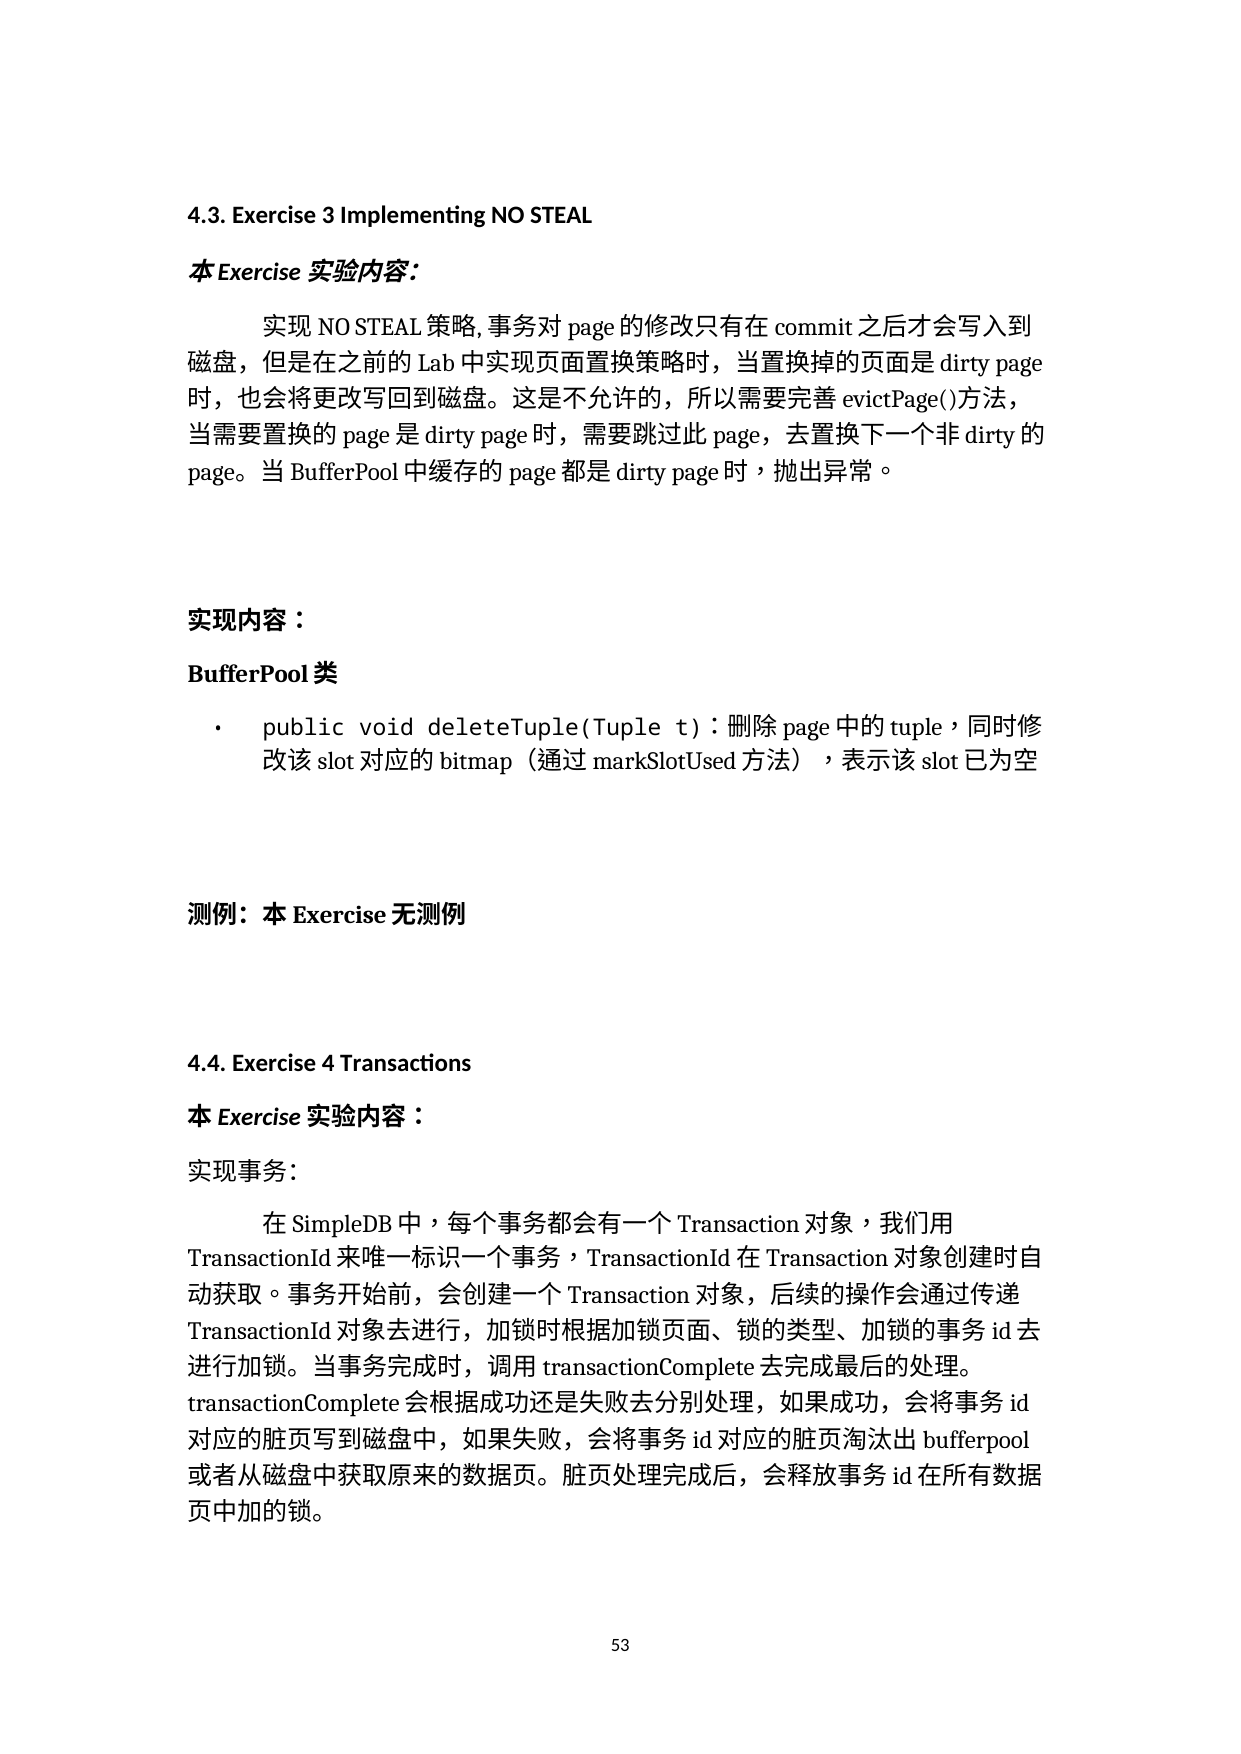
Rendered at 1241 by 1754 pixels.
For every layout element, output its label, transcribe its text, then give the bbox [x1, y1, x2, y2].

list public void deleteTuple(Tuple t)：删除page中的tuple，同时修改该slot对应的bitmap（通过markSlotUsed方法），表示该slot已为空 [212, 709, 1053, 777]
subtitle 4.4. Exercise 4 Transactions [187, 1047, 1053, 1077]
subtitle 本Exercise实验内容： [187, 251, 1053, 287]
text 在SimpleDB中，每个事务都会有一个Transaction对象，我们用TransactionId来唯一标识一个事务，TransactionId在Transaction对象创建时自动获取。事务开始前，会创建一个Transaction对象，后续的操作会通过传递TransactionId对象去进行，加锁时根据加锁页面、锁的类型、加锁的事务id去进行加锁。当事务完成时，调用transactionComplete去完成最后的处理。transactionComplete会根据成功还是失败去分别处理，如果成功，会将事务id对应的脏页写到磁盘中，如果失败，会将事务id对应的脏页淘汰出bufferpool或者从磁盘中获取原来的数据页。脏页处理完成后，会释放事务id在所有数据页中加的锁。 [187, 1206, 1053, 1528]
subtitle 实现内容： [187, 603, 1053, 637]
text 实现事务： [187, 1151, 1053, 1187]
text 实现NO STEAL策略, 事务对page的修改只有在commit之后才会写入到磁盘，但是在之前的Lab中实现页面置换策略时，当置换掉的页面是dirty page时，也会将更改写回到磁盘。这是不允许的，所以需要完善evictPage()方法，当需要置换的page是dirty page时，需要跳过此page，去置换下一个非dirty的page。当BufferPool中缓存的page都是dirty page时，抛出异常。 [187, 306, 1053, 487]
text 测例：本Exercise无测例 [187, 895, 1053, 931]
subtitle 本Exercise实验内容： [187, 1098, 1053, 1132]
text BufferPool类 [187, 656, 1053, 690]
subtitle 4.3. Exercise 3 Implementing NO STEAL [187, 199, 1053, 230]
